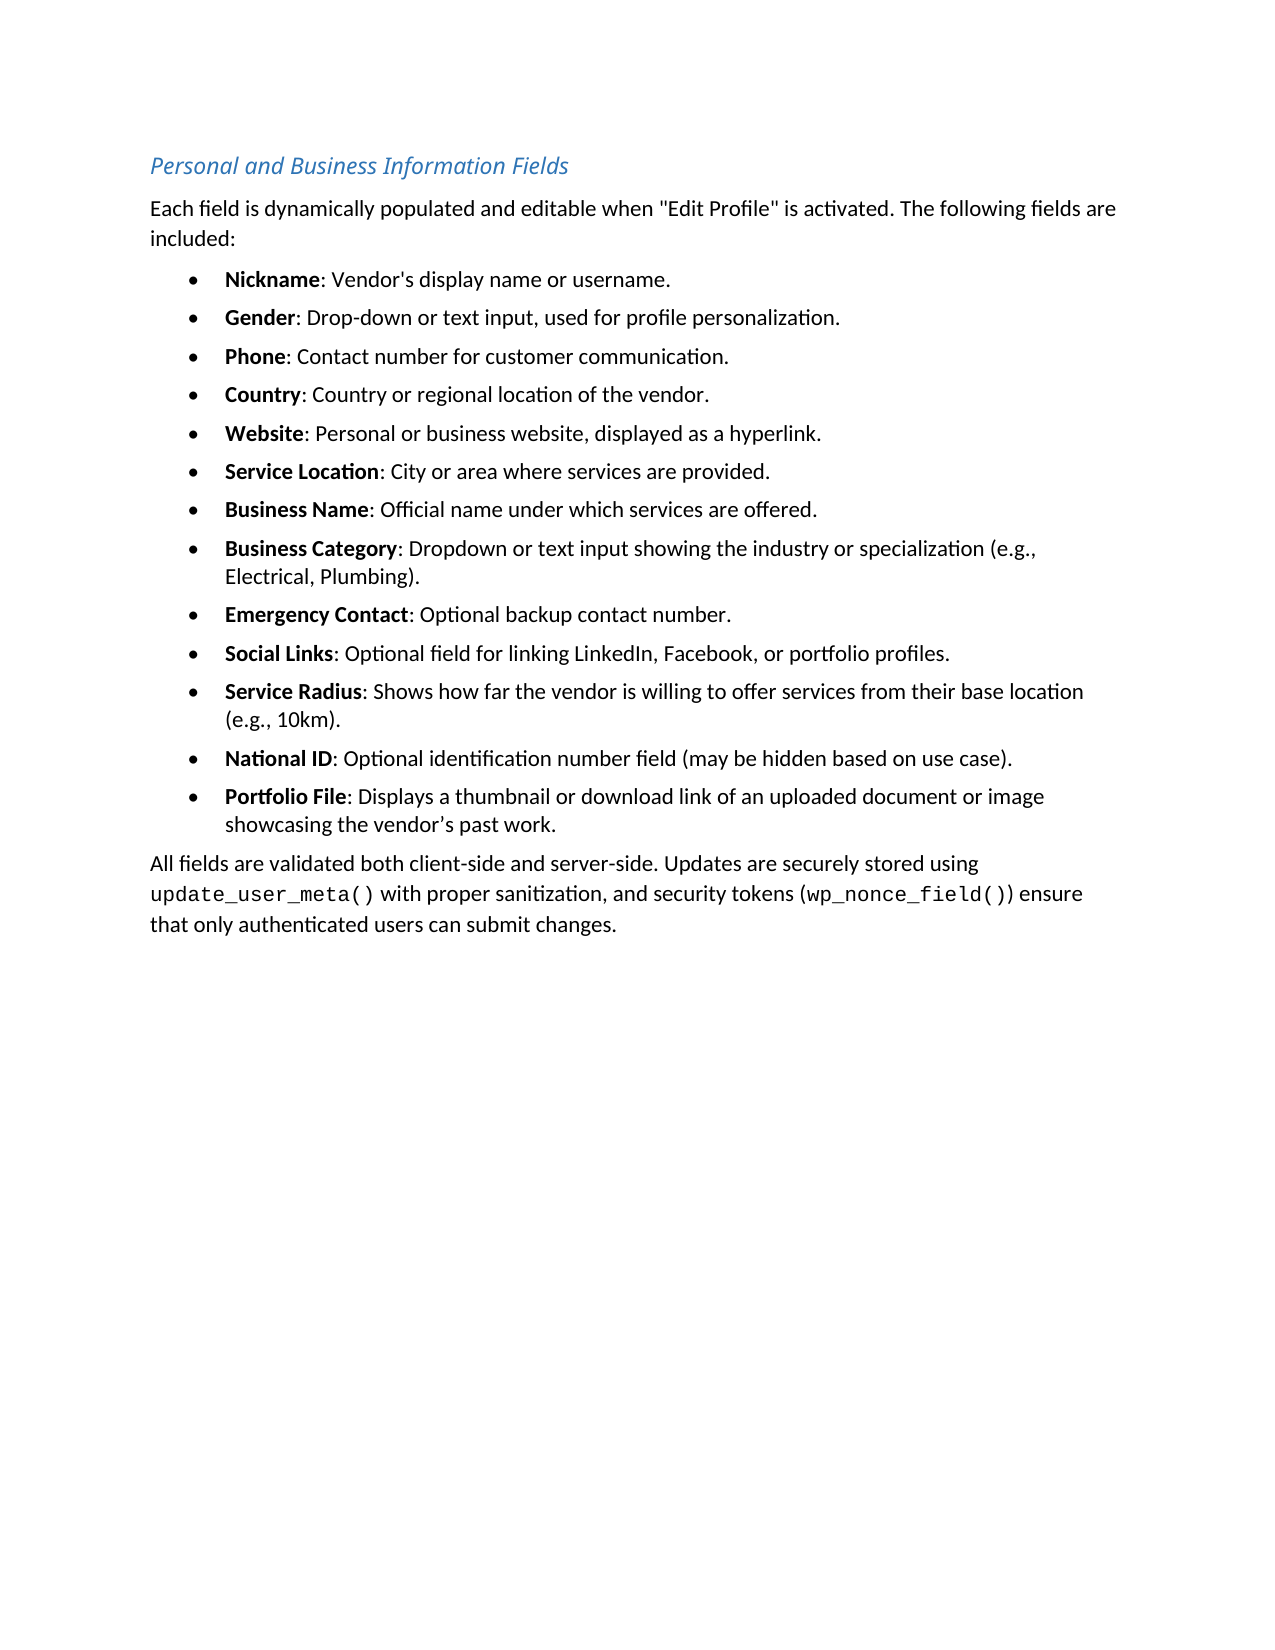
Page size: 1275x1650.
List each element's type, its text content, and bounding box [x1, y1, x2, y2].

list National ID: Optional identification number field (may be hidden based on use case). [187, 744, 1125, 772]
list Country: Country or regional location of the vendor. [187, 380, 1125, 408]
list Service Location: City or area where services are provided. [187, 457, 1125, 485]
list Website: Personal or business website, displayed as a hyperlink. [187, 419, 1125, 447]
list Social Links: Optional field for linking LinkedIn, Facebook, or portfolio profiles. [187, 639, 1125, 667]
list Nickname: Vendor's display name or username. [187, 265, 1125, 293]
list Service Radius: Shows how far the vendor is willing to offer services from their base location (e.g., 10km). [187, 677, 1125, 733]
list Portfolio File: Displays a thumbnail or download link of an uploaded document or image showcasing the vendor’s past work. [187, 782, 1125, 838]
list Business Category: Dropdown or text input showing the industry or specialization (e.g., Electrical, Plumbing). [187, 534, 1125, 590]
list Emergency Contact: Optional backup contact number. [187, 601, 1125, 628]
text Personal and Business Information Fields [150, 150, 1125, 181]
text Each field is dynamically populated and editable when "Edit Profile" is activated. The following fields are included: [150, 194, 1125, 252]
text All fields are validated both client-side and server-side. Updates are securely stored using update_user_meta() with proper sanitization, and security tokens (wp_nonce_field()) ensure that only authenticated users can submit changes. [150, 849, 1125, 938]
list Phone: Contact number for customer communication. [187, 342, 1125, 370]
list Gender: Drop-down or text input, used for profile personalization. [187, 303, 1125, 331]
list Business Name: Official name under which services are offered. [187, 496, 1125, 524]
